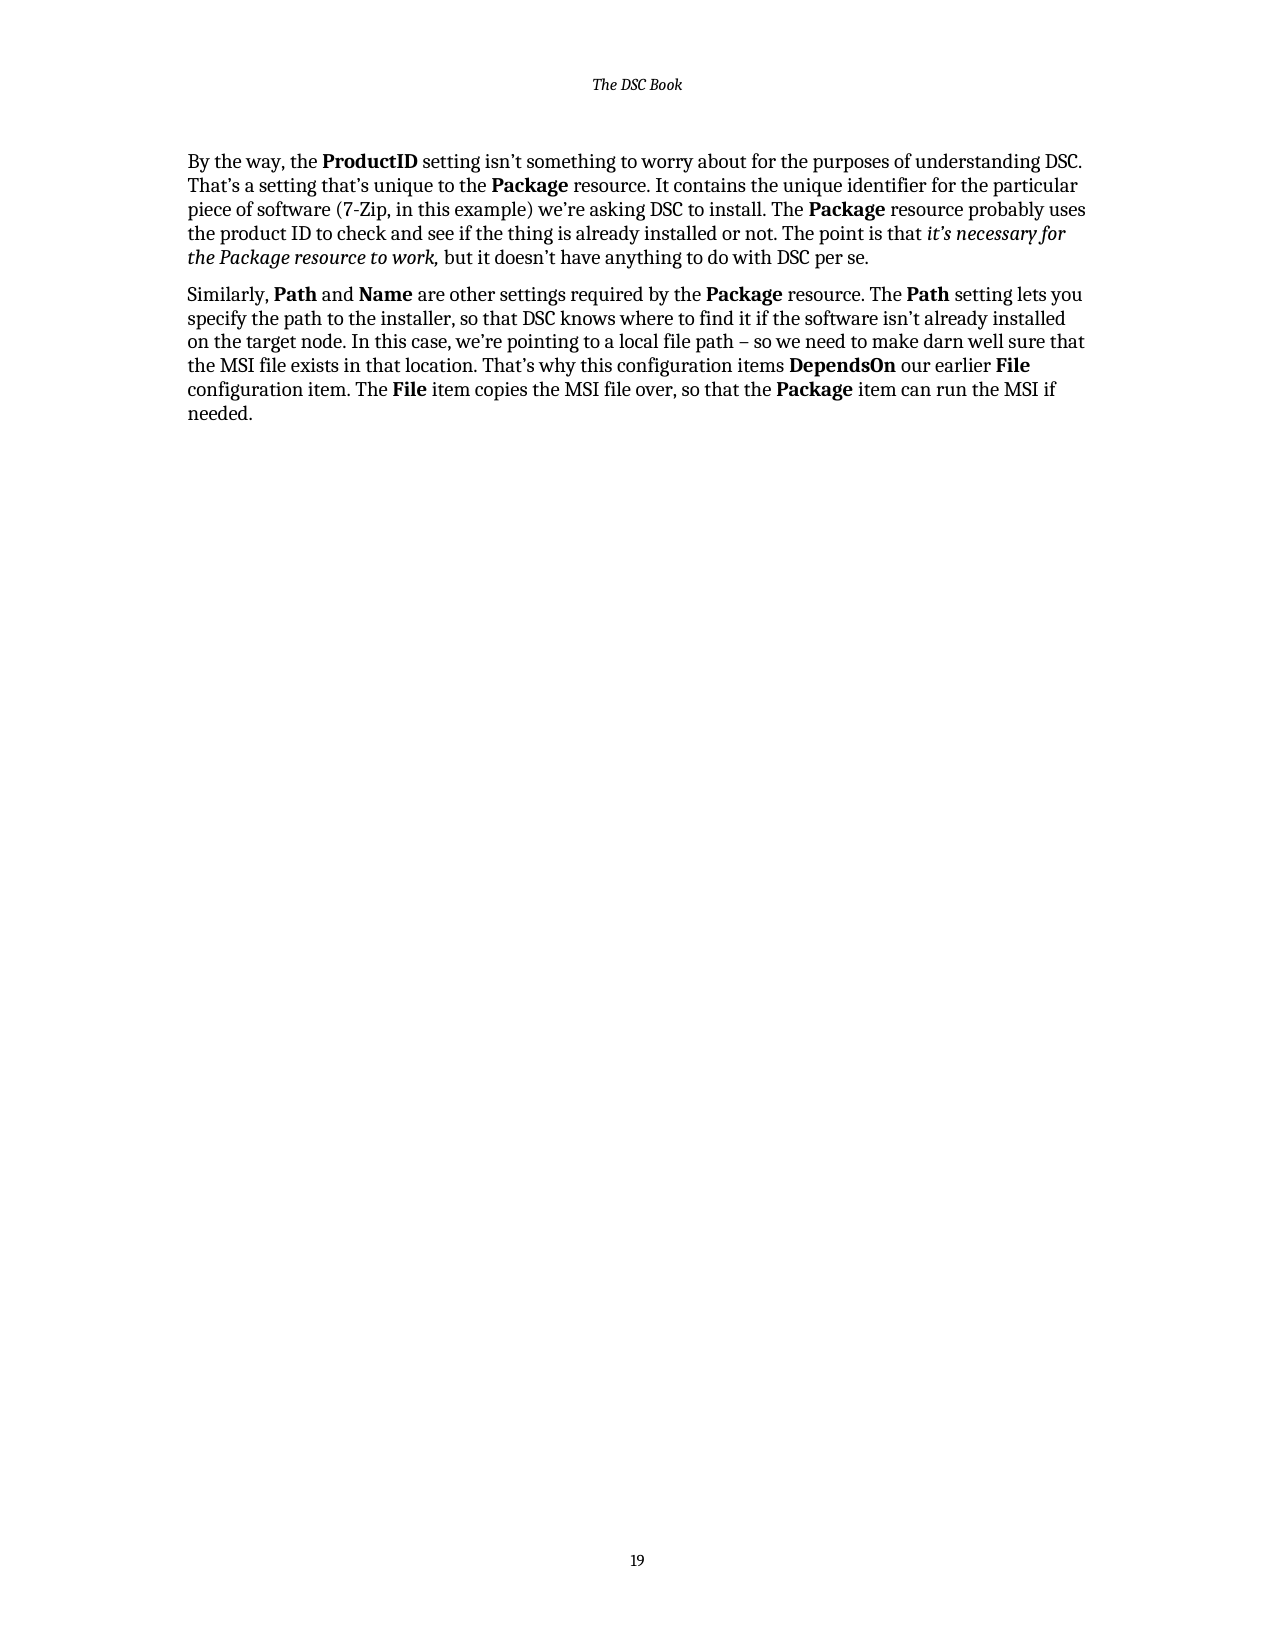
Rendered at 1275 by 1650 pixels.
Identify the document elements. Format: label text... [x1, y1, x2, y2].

text By the way, the ProductID setting isn’t something to worry about for the purposes of understanding DSC. That’s a setting that’s unique to the Package resource. It contains the unique identifier for the particular piece of software (7-Zip, in this example) we’re asking DSC to install. The Package resource probably uses the product ID to check and see if the thing is already installed or not. The point is that it’s necessary for the Package resource to work, but it doesn’t have anything to do with DSC per se. [187, 150, 1087, 270]
text Similarly, Path and Name are other settings required by the Package resource. The Path setting lets you specify the path to the installer, so that DSC knows where to find it if the software isn’t already installed on the target node. In this case, we’re pointing to a local file path – so we need to make darn well sure that the MSI file exists in that location. That’s why this configuration items DependsOn our earlier File configuration item. The File item copies the MSI file over, so that the Package item can run the MSI if needed. [187, 282, 1087, 426]
